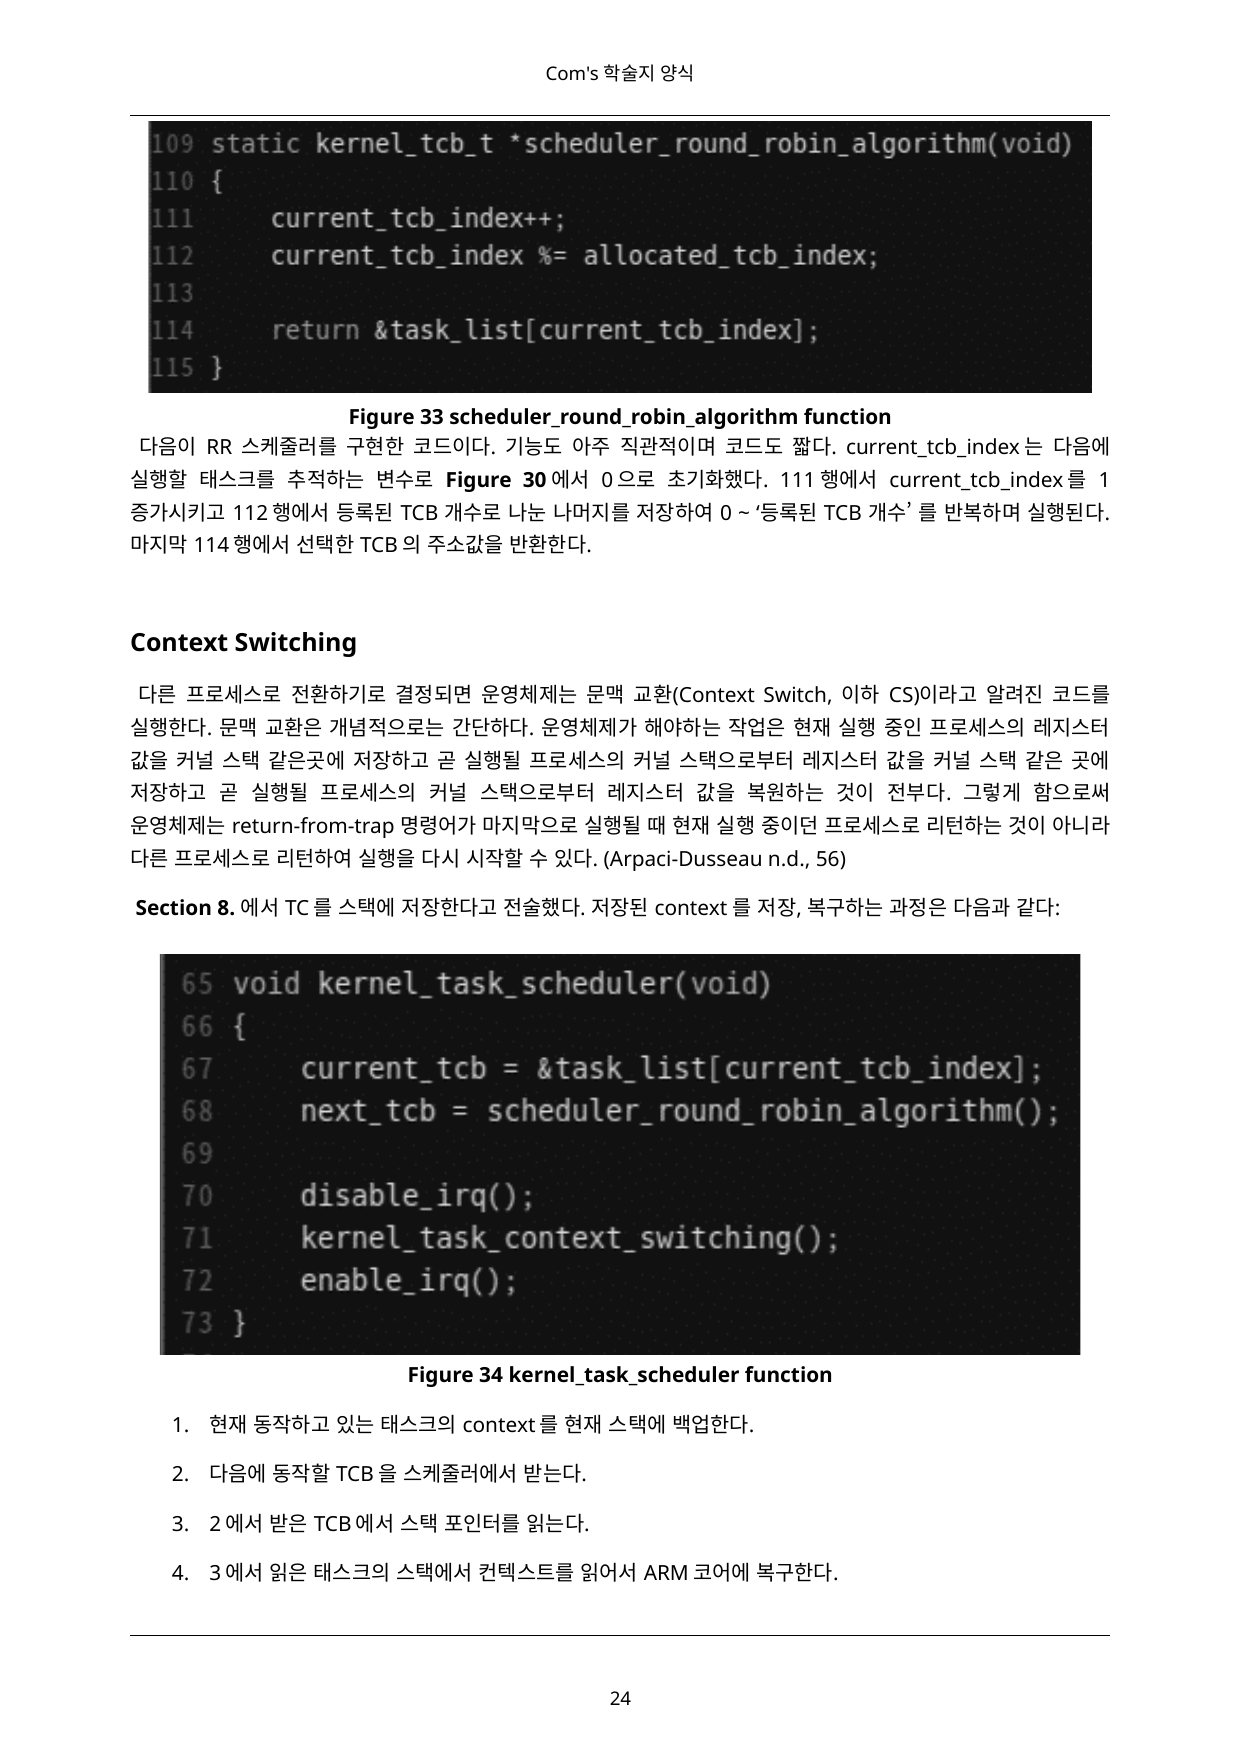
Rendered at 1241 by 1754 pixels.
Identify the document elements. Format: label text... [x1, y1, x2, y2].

picture [159, 954, 1081, 1355]
text Section 8. 에서 TC를 스택에 저장한다고 전술했다. 저장된 context 를 저장, 복구하는 과정은 다음과 같다: [130, 891, 1110, 922]
text 다른 프로세스로 전환하기로 결정되면 운영체제는 문맥 교환(Context Switch, 이하 CS)이라고 알려진 코드를 실행한다. 문맥 교환은 개념적으로는 간단하다. 운영체제가 해야하는 작업은 현재 실행 중인 프로세스의 레지스터 값을 커널 스택 같은곳에 저장하고 곧 실행될 프로세스의 커널 스택으로부터 레지스터 값을 커널 스택 같은 곳에 저장하고 곧 실행될 프로세스의 커널 스택으로부터 레지스터 값을 복원하는 것이 전부다. 그렇게 함으로써 운영체제는 return-from-trap 명령어가 마지막으로 실행될 때 현재 실행 중이던 프로세스로 리턴하는 것이 아니라 다른 프로세스로 리턴하여 실행을 다시 시작할 수 있다. (Arpaci-Dusseau n.d., 56) [130, 678, 1110, 872]
list 다음에 동작할 TCB을 스케줄러에서 받는다. [172, 1457, 1110, 1488]
list 2에서 받은 TCB에서 스택 포인터를 읽는다. [172, 1507, 1110, 1537]
list 3에서 읽은 태스크의 스택에서 컨텍스트를 읽어서 ARM코어에 복구한다. [172, 1556, 1110, 1586]
text Context Switching [130, 625, 1110, 659]
picture [148, 121, 1092, 393]
